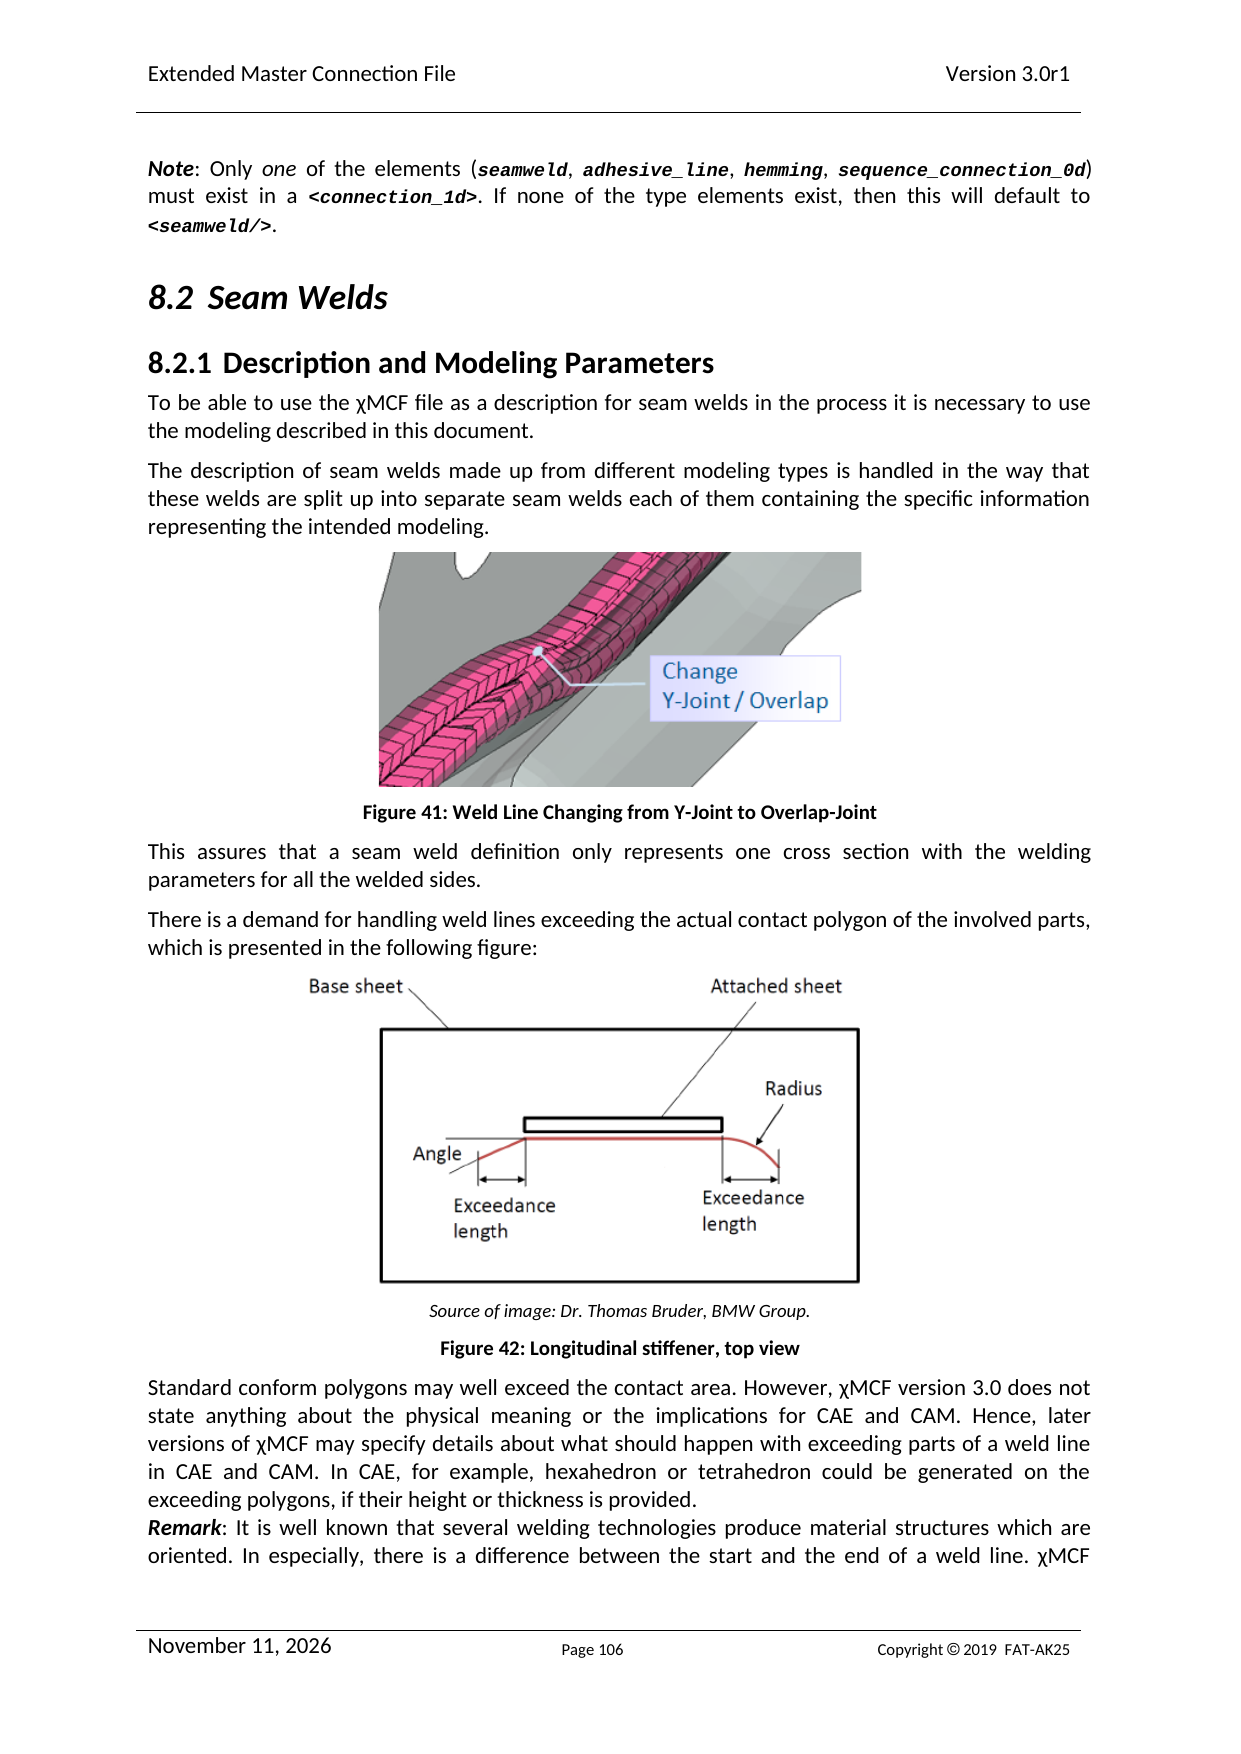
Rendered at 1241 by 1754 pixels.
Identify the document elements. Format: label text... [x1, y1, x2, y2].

text To be able to use the χMCF file as a description for seam welds in the process it is necessary to use the modeling described in this document. [148, 388, 1092, 444]
text Note: Only one of the elements (seamweld, adhesive_line, hemming, sequence_connection_0d) must exist in a <connection_1d>. If none of the type elements exist, then this will default to <seamweld/>. [148, 154, 1092, 238]
text This assures that a seam weld definition only represents one cross section with the welding parameters for all the welded sides. [148, 837, 1092, 893]
text There is a demand for handling weld lines exceeding the actual contact polygon of the involved parts, which is presented in the following figure: [148, 905, 1092, 961]
text Figure 42: Longitudinal stiffener, top view [148, 1335, 1092, 1360]
text The description of seam welds made up from different modeling types is handled in the way that these welds are split up into separate seam welds each of them containing the specific information representing the intended modeling. [148, 456, 1092, 540]
text Source of image: Dr. Thomas Bruder, BMW Group. [148, 1299, 1092, 1322]
picture [305, 973, 862, 1287]
text Standard conform polygons may well exceed the contact area. However, χMCF version 3.0 does not state anything about the physical meaning or the implications for CAE and CAM. Hence, later versions of χMCF may specify details about what should happen with exceeding parts of a weld line in CAE and CAM. In CAE, for example, hexahedron or tetrahedron could be generated on the exceeding polygons, if their height or thickness is provided. [148, 1373, 1092, 1513]
text Figure 41: Weld Line Changing from Y-Joint to Overlap-Joint [148, 799, 1092, 824]
subtitle Seam Welds [148, 275, 1092, 318]
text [148, 1513, 1092, 1569]
picture [378, 552, 862, 787]
subtitle Description and Modeling Parameters [148, 343, 1092, 382]
